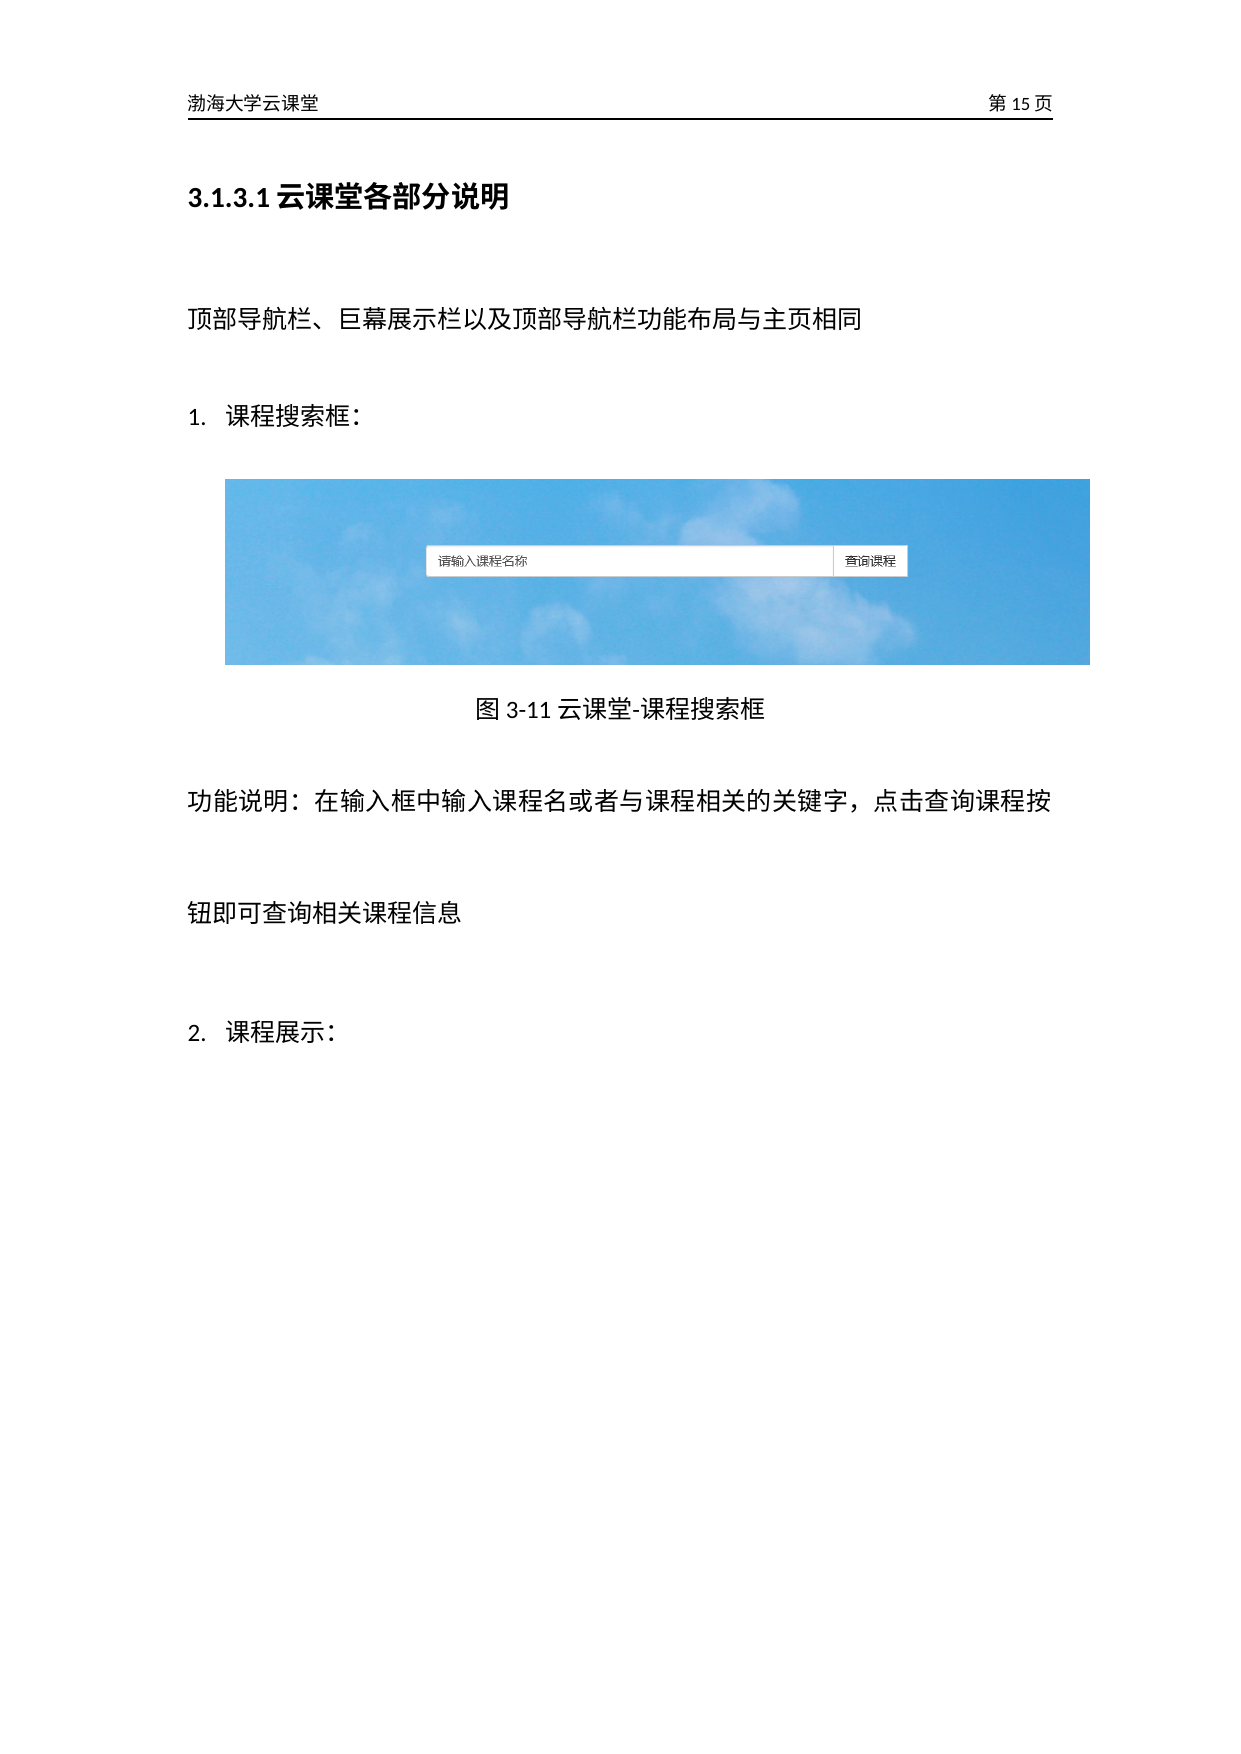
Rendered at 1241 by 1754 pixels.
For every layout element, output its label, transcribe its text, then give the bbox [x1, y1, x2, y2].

subtitle 功能说明：在输入框中输入课程名或者与课程相关的关键字，点击查询课程按钮即可查询相关课程信息 [187, 767, 1053, 944]
subtitle 3.1.3.1云课堂各部分说明 [187, 162, 1053, 227]
text 图3-11 云课堂-课程搜索框 [187, 675, 1053, 740]
text 顶部导航栏、巨幕展示栏以及顶部导航栏功能布局与主页相同 [187, 285, 1053, 350]
list 课程搜索框： [187, 382, 1053, 447]
list 课程展示： [187, 998, 1053, 1063]
picture [225, 479, 1090, 665]
